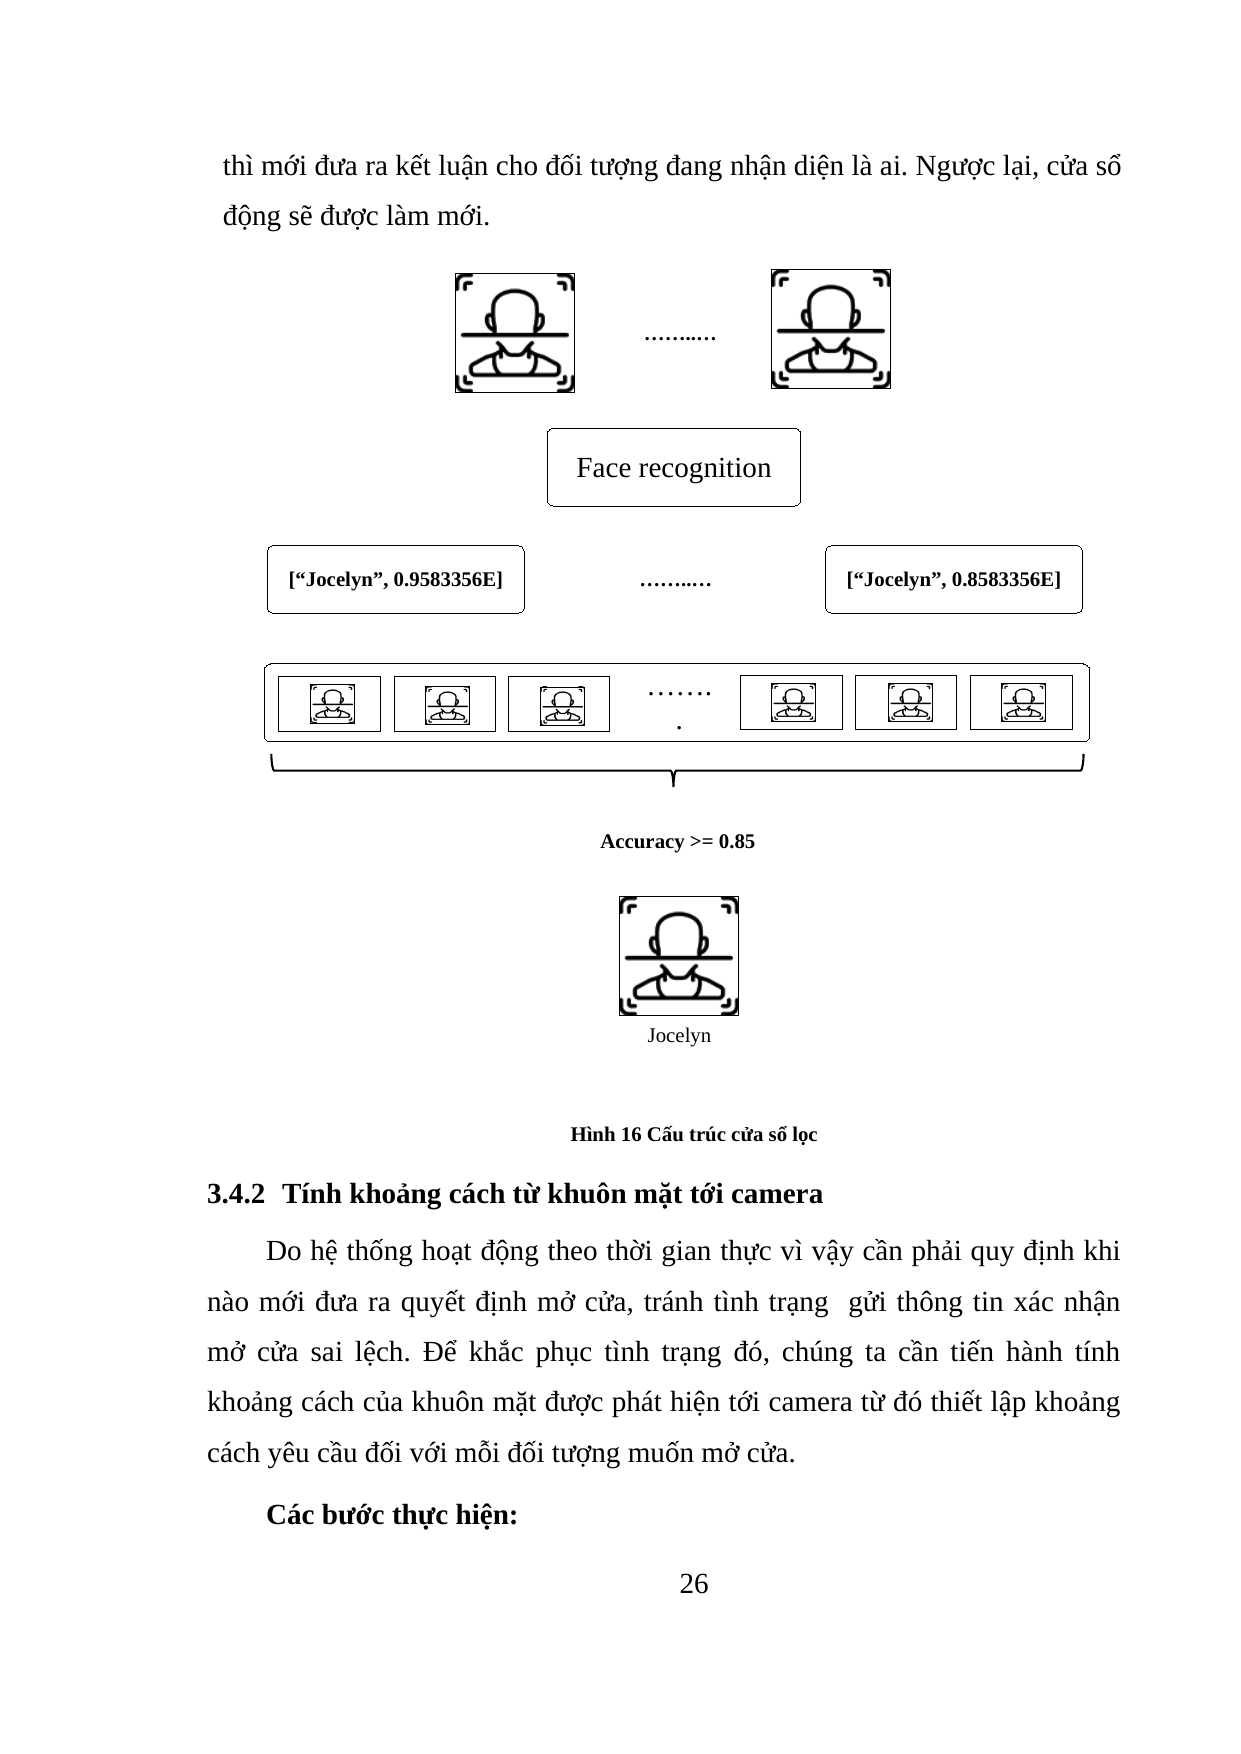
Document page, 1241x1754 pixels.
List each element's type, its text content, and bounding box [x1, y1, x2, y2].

picture [426, 687, 469, 724]
picture [1002, 684, 1045, 721]
picture [889, 684, 932, 721]
picture [541, 688, 584, 725]
text Các bước thực hiện: [207, 1497, 1122, 1531]
picture [772, 684, 815, 721]
picture [772, 270, 890, 388]
picture [456, 274, 574, 392]
picture [620, 897, 738, 1015]
text Hình 16 Cấu trúc cửa sổ lọc [207, 1122, 1122, 1146]
text Do hệ thống hoạt động theo thời gian thực vì vậy cần phải quy định khi nào mới đưa ra quyết định mở cửa, tránh tình trạng gửi thông tin xác nhận mở cửa sai lệch. Để khắc phục tình trạng đó, chúng ta cần tiến hành tính khoảng cách của khuôn mặt được phát hiện tới camera từ đó thiết lập khoảng cách yêu cầu đối với mỗi đối tượng muốn mở cửa. [207, 1233, 1122, 1468]
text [223, 148, 1122, 232]
subtitle Tính khoảng cách từ khuôn mặt tới camera [207, 1183, 1122, 1208]
picture [311, 685, 354, 723]
